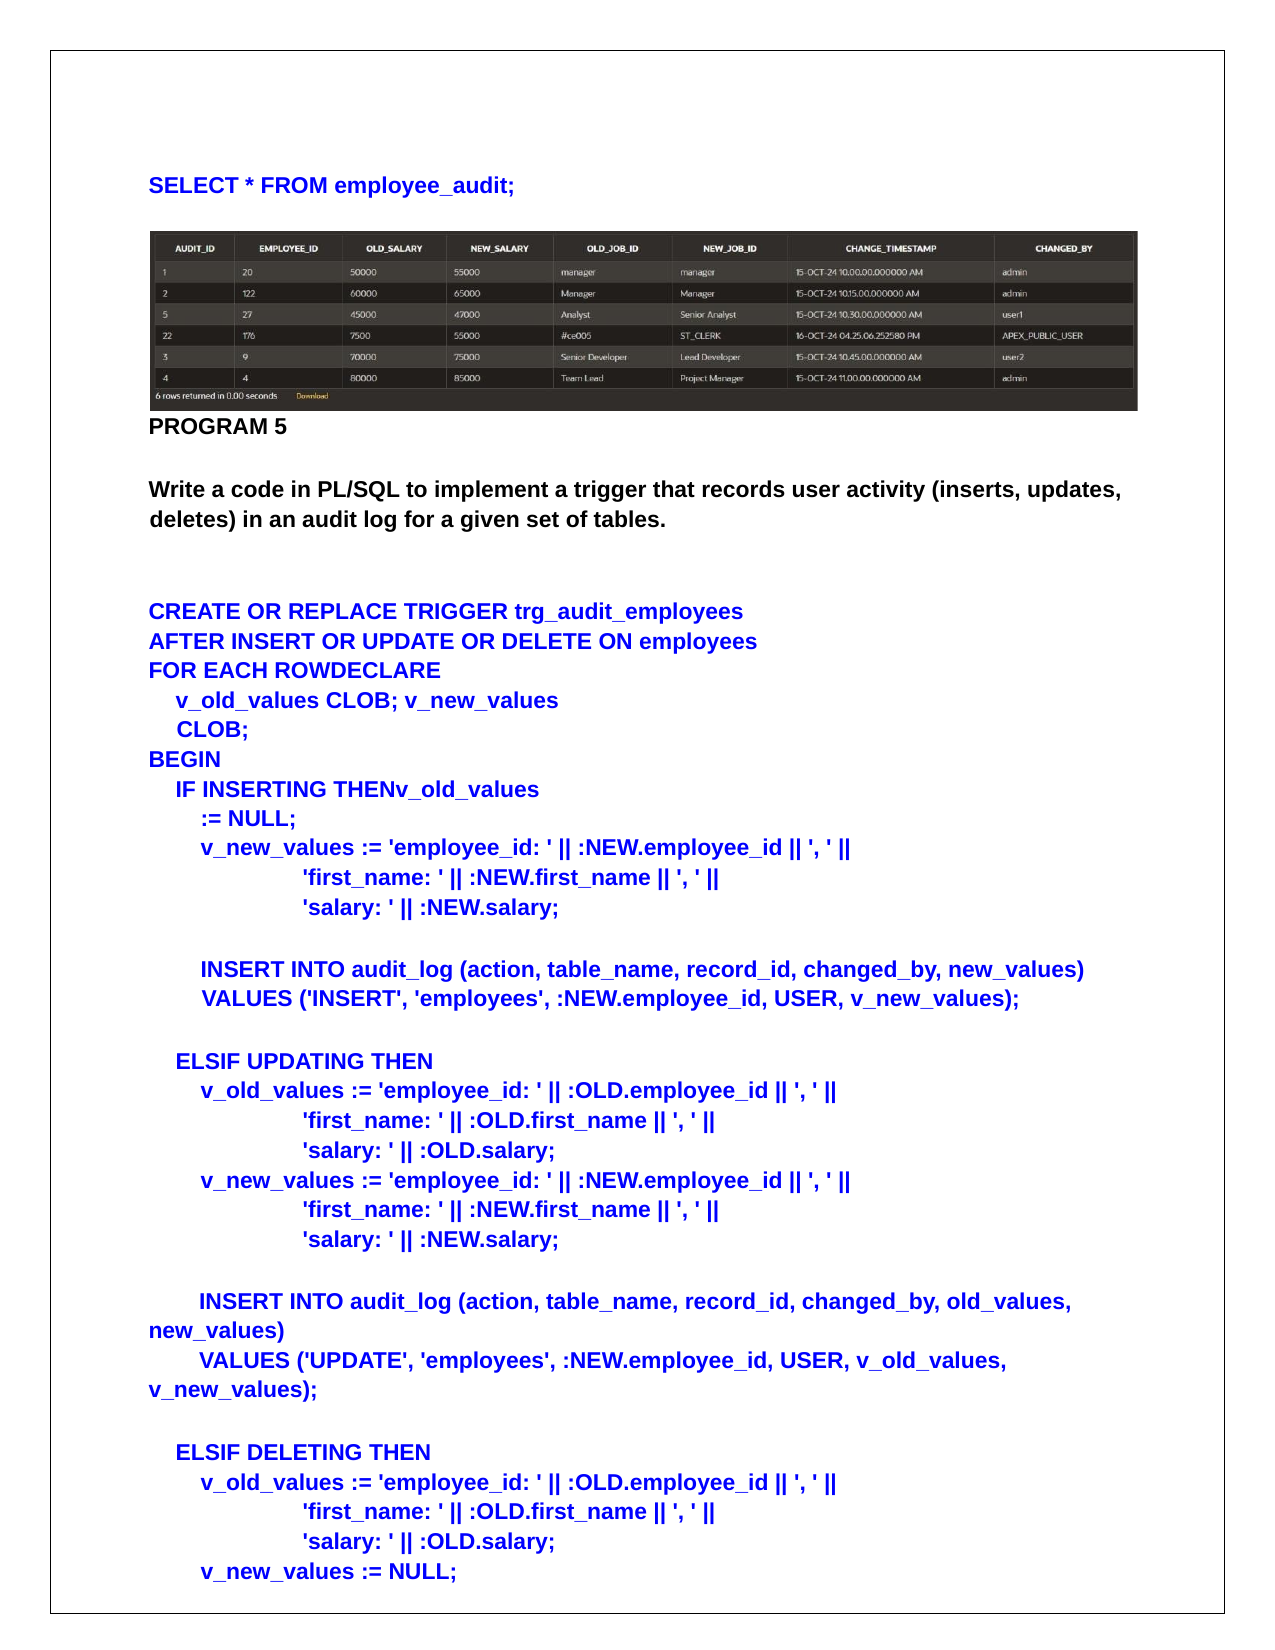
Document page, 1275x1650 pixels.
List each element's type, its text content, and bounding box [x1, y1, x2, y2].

text 'first_name: ' || :OLD.first_name || ', ' || [302, 1107, 1135, 1133]
text v_new_values := 'employee_id: ' || :NEW.employee_id || ', ' || [200, 834, 1135, 861]
text CREATE OR REPLACE TRIGGER trg_audit_employees [148, 598, 1135, 624]
text INSERT INTO audit_log (action, table_name, record_id, changed_by, old_values, new_values) [148, 1288, 1135, 1343]
text FOR EACH ROWDECLARE [148, 657, 449, 684]
text 'first_name: ' || :OLD.first_name || ', ' || [302, 1498, 1135, 1524]
text 'first_name: ' || :NEW.first_name || ', ' || [302, 864, 1135, 890]
text v_new_values := 'employee_id: ' || :NEW.employee_id || ', ' || [200, 1167, 1135, 1193]
text Write a code in PL/SQL to implement a trigger that records user activity (inserts, updates, deletes) in an audit log for a given set of tables. [148, 476, 1125, 532]
text IF INSERTING THENv_old_values := NULL; [175, 776, 546, 831]
text SELECT * FROM employee_audit; [148, 172, 1135, 198]
text v_old_values CLOB; v_new_values CLOB; [175, 687, 559, 742]
text v_old_values := 'employee_id: ' || :OLD.employee_id || ', ' || [200, 1077, 1135, 1104]
text ELSIF UPDATING THEN [175, 1048, 1135, 1074]
text BEGIN [148, 746, 1135, 772]
text VALUES ('UPDATE', 'employees', :NEW.employee_id, USER, v_old_values, v_new_values); [148, 1347, 1135, 1402]
text 'salary: ' || :NEW.salary; [302, 894, 1135, 920]
text v_new_values := NULL; [200, 1558, 1135, 1584]
text PROGRAM 5 [148, 413, 1125, 439]
text AFTER INSERT OR UPDATE OR DELETE ON employees [148, 628, 1135, 654]
picture [150, 231, 1138, 411]
text 'salary: ' || :NEW.salary; [302, 1226, 1135, 1252]
text INSERT INTO audit_log (action, table_name, record_id, changed_by, new_values) VALUES ('INSERT', 'employees', :NEW.employee_id, USER, v_new_values); [200, 956, 1135, 1011]
text 'salary: ' || :OLD.salary; [302, 1528, 1135, 1554]
text ELSIF DELETING THEN [175, 1439, 1135, 1465]
text 'first_name: ' || :NEW.first_name || ', ' || [302, 1196, 1135, 1223]
text 'salary: ' || :OLD.salary; [302, 1137, 1135, 1163]
text v_old_values := 'employee_id: ' || :OLD.employee_id || ', ' || [200, 1468, 1135, 1495]
